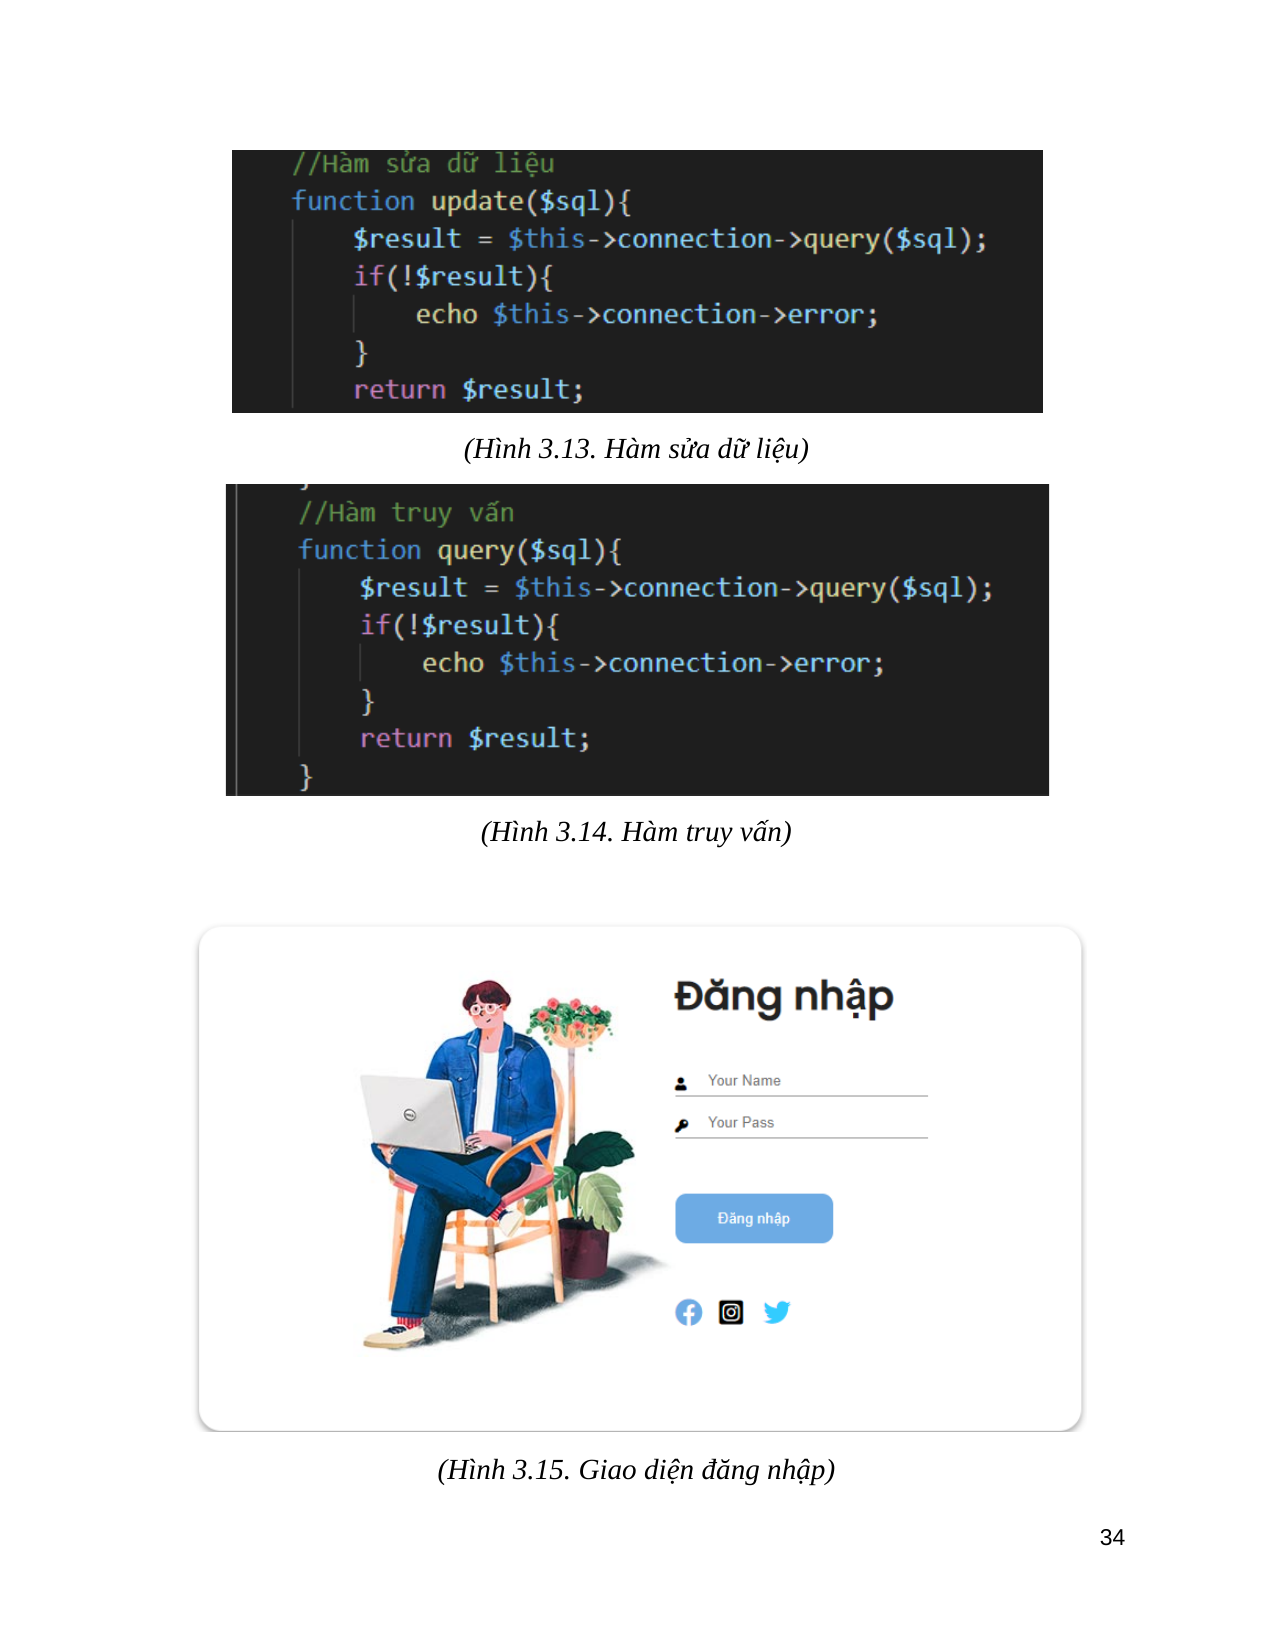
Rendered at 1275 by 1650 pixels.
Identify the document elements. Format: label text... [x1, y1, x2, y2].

picture [225, 484, 1050, 796]
text (Hình 3.15. Giao diện đăng nhập) [150, 1452, 1125, 1486]
text (Hình 3.13. Hàm sửa dữ liệu) [150, 431, 1125, 465]
picture [232, 150, 1043, 413]
picture [187, 919, 1088, 1432]
text (Hình 3.14. Hàm truy vấn) [150, 814, 1125, 847]
